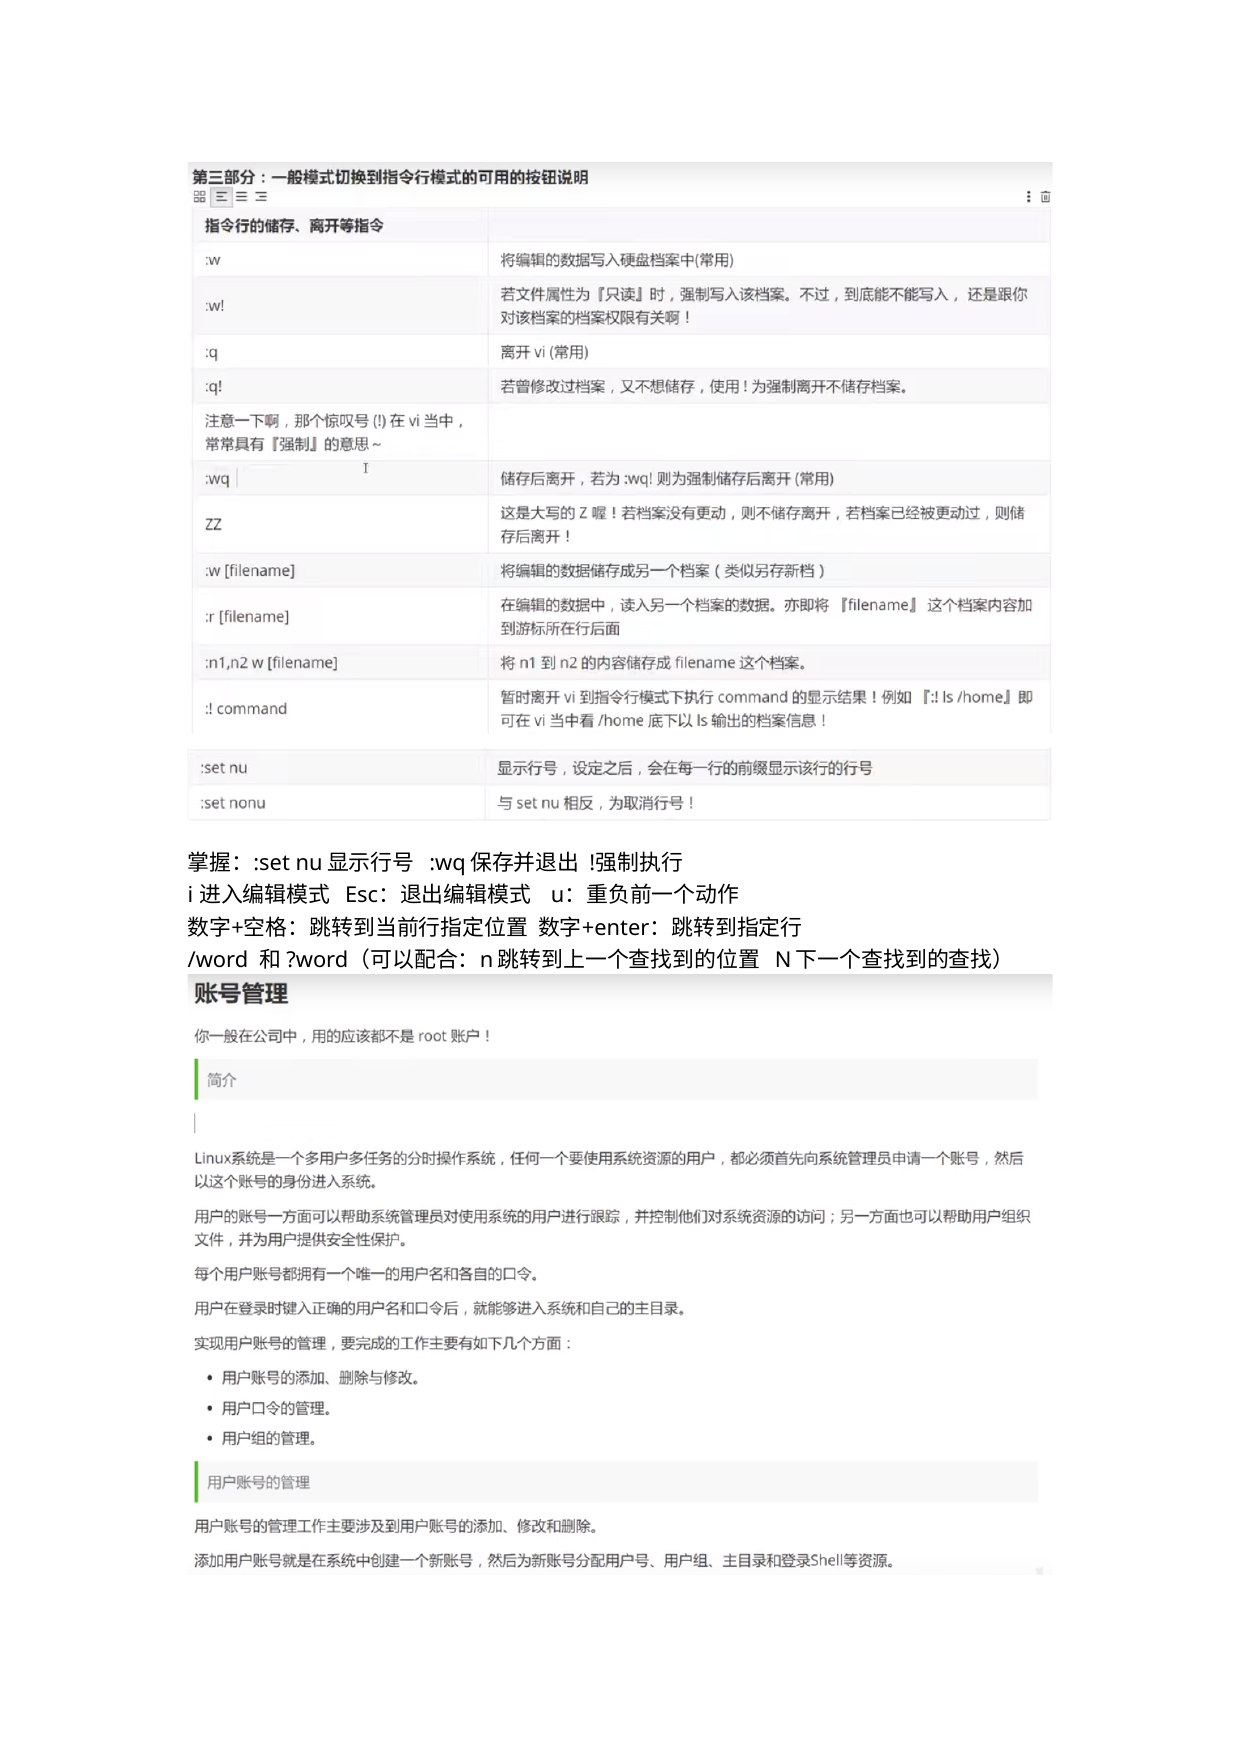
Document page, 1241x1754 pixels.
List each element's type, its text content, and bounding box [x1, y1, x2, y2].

text 掌握：:set nu显示行号 :wq保存并退出 !强制执行 [187, 844, 1053, 877]
text 数字+空格：跳转到当前行指定位置 数字+enter：跳转到指定行 [187, 909, 1053, 942]
text i 进入编辑模式 Esc：退出编辑模式 u：重负前一个动作 [187, 877, 1053, 909]
picture [187, 162, 1053, 734]
picture [187, 974, 1053, 1575]
text /word 和 ?word（可以配合：n跳转到上一个查找到的位置 N下一个查找到的查找） [187, 942, 1053, 974]
picture [187, 747, 1053, 822]
